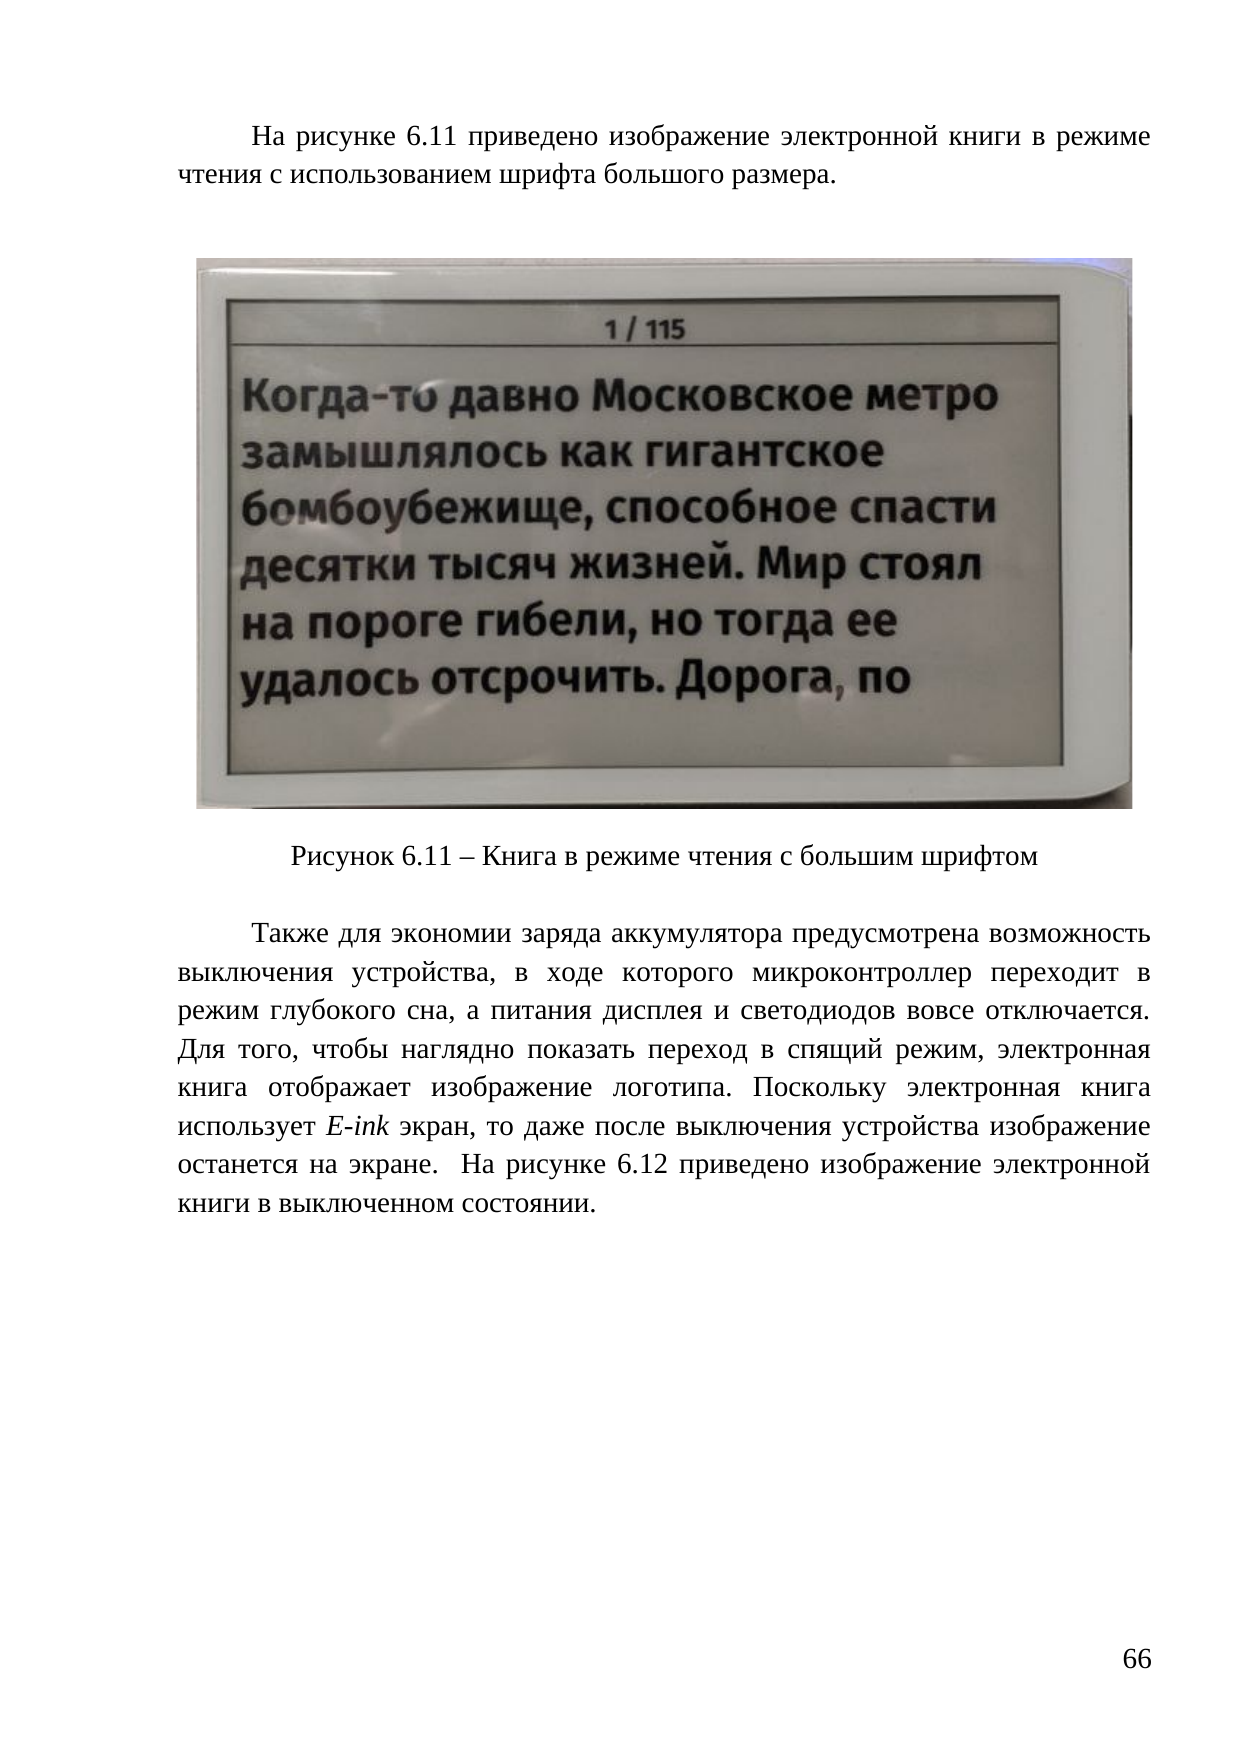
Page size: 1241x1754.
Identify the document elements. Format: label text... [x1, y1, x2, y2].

picture [196, 258, 1133, 809]
text Также для экономии заряда аккумулятора предусмотрена возможность выключения устройства, в ходе которого микроконтроллер переходит в режим глубокого сна, а питания дисплея и светодиодов вовсе отключается. Для того, чтобы наглядно показать переход в спящий режим, электронная книга отображает изображение логотипа. Поскольку электронная книга использует E-ink экран, то даже после выключения устройства изображение останется на экране. На рисунке 6.12 приведено изображение электронной книги в выключенном состоянии. [177, 915, 1152, 1219]
text Рисунок 6.11 – Книга в режиме чтения с большим шрифтом [177, 838, 1152, 872]
text На рисунке 6.11 приведено изображение электронной книги в режиме чтения с использованием шрифта большого размера. [177, 118, 1152, 190]
